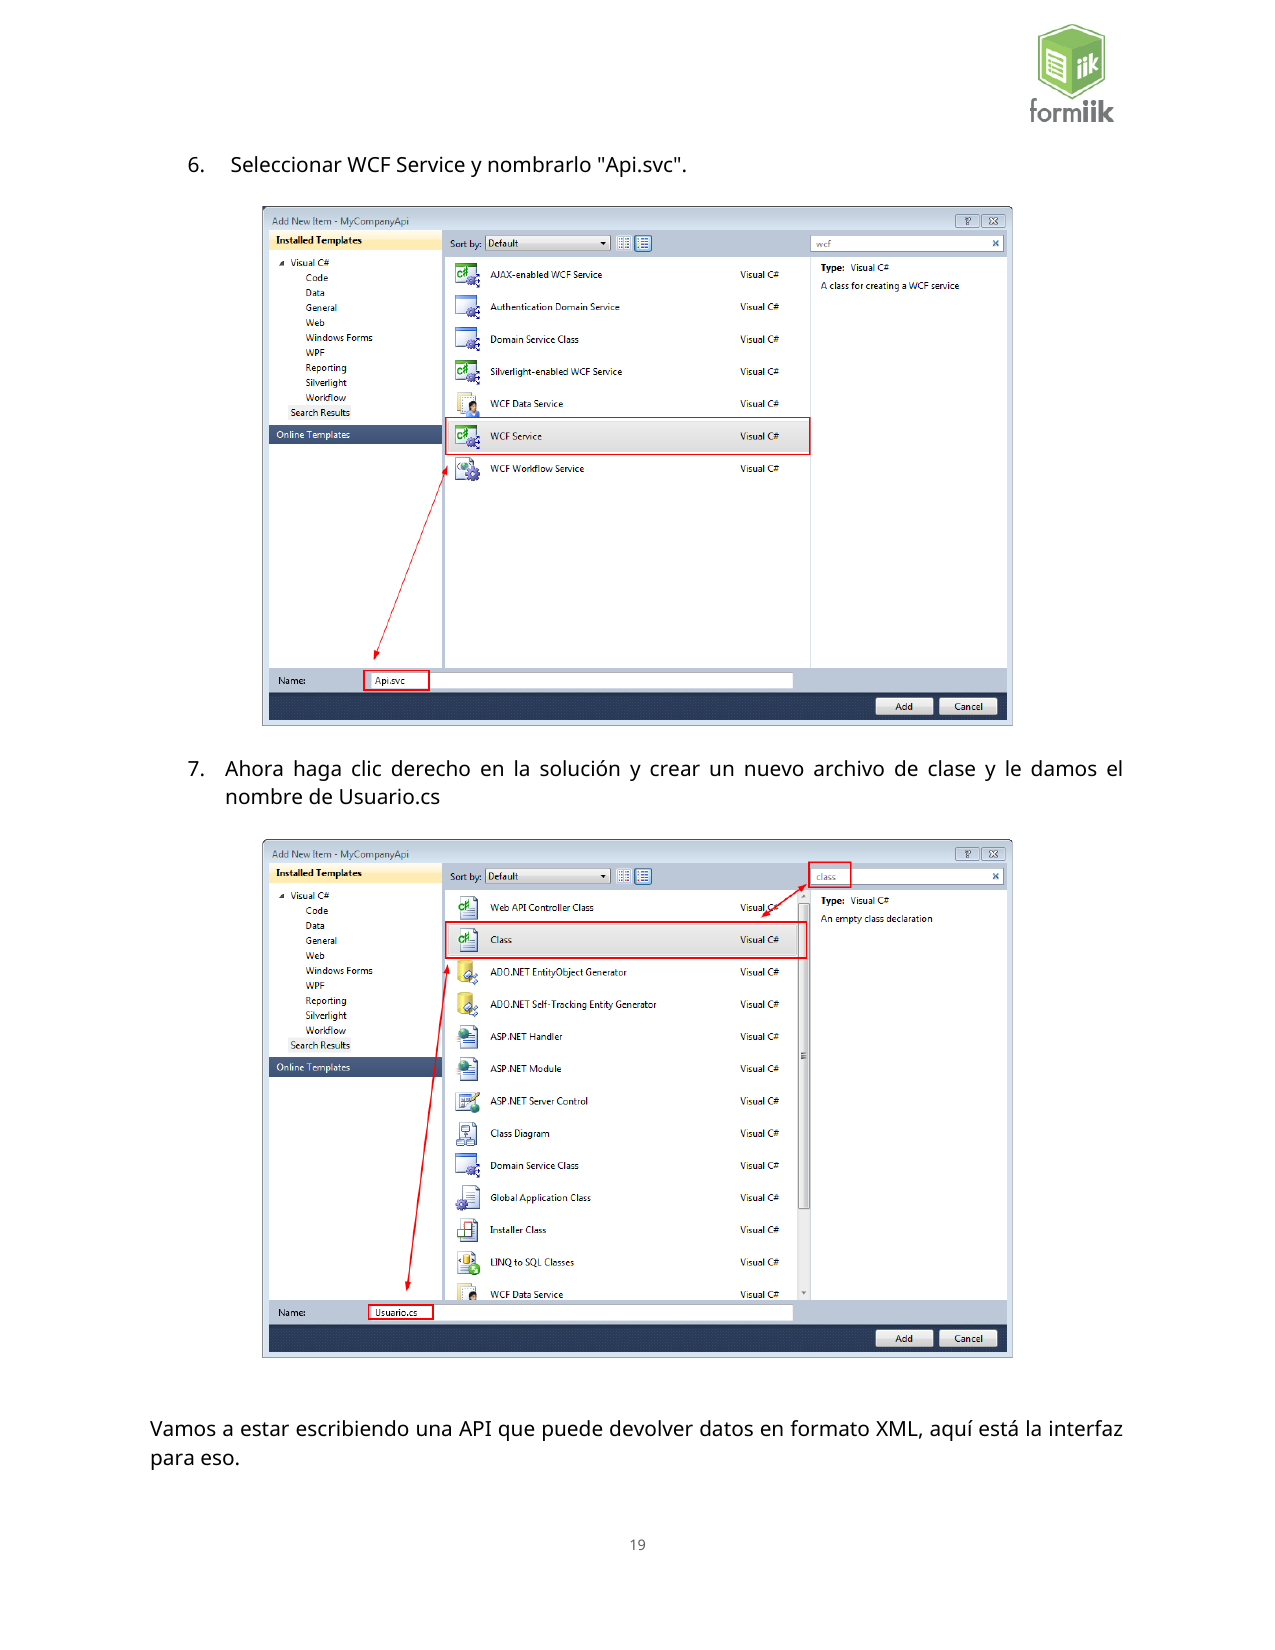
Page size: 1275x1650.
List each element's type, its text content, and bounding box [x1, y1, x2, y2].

picture [262, 206, 1013, 726]
picture [1016, 19, 1124, 128]
list Seleccionar WCF Service y nombrarlo "Api.svc". [187, 150, 1125, 178]
text Vamos a estar escribiendo una API que puede devolver datos en formato XML, aquí está la interfaz para eso. [150, 1414, 1125, 1471]
picture [262, 839, 1013, 1358]
list Ahora haga clic derecho en la solución y crear un nuevo archivo de clase y le damos el nombre de Usuario.cs [187, 754, 1125, 811]
